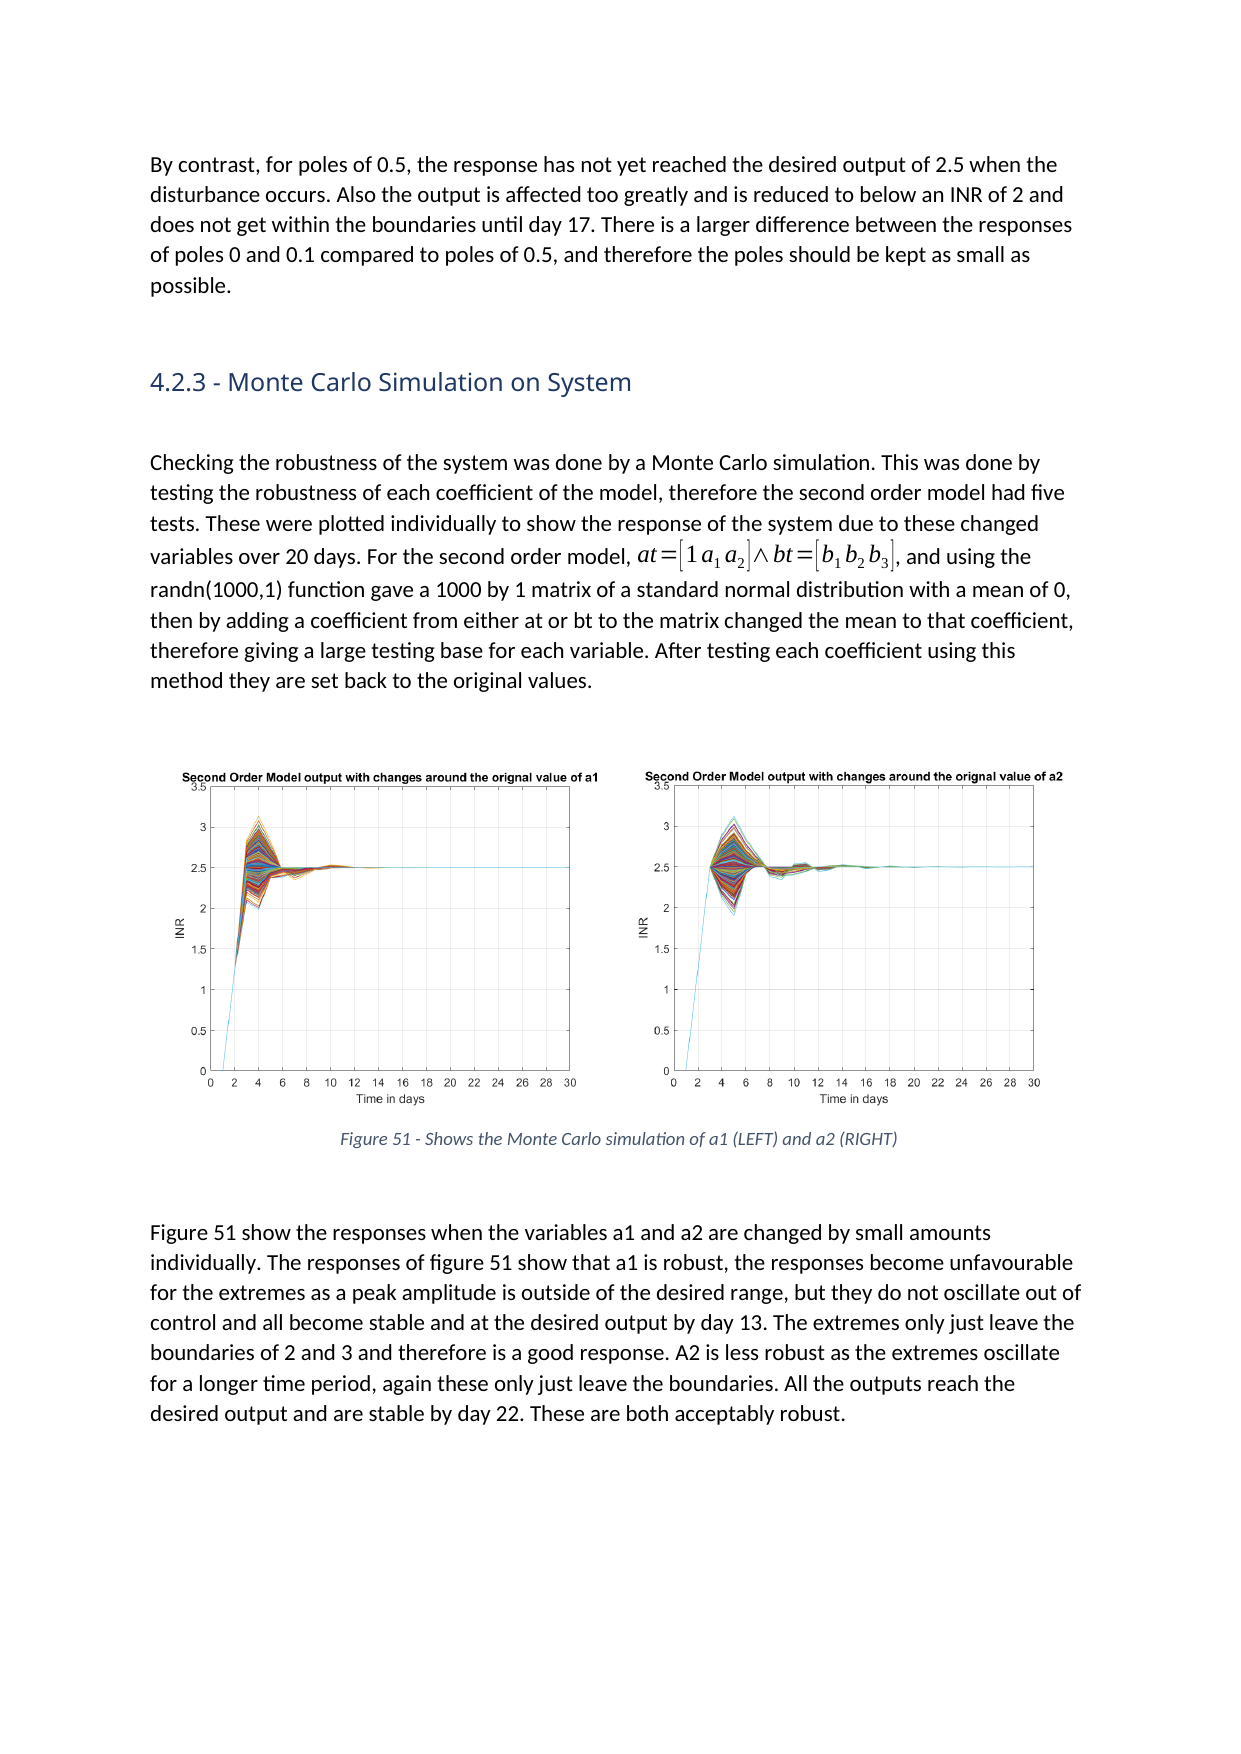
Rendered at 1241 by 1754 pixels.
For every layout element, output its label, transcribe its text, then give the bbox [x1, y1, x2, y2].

text Checking the robustness of the system was done by a Monte Carlo simulation. This was done by testing the robustness of each coefficient of the model, therefore the second order model had five tests. These were plotted individually to show the response of the system due to these changed variables over 20 days. For the second order model, , and using the randn(1000,1) function gave a 1000 by 1 matrix of a standard normal distribution with a mean of 0, then by adding a coefficient from either at or bt to the matrix changed the mean to that coefficient, therefore giving a large testing base for each variable. After testing each coefficient using this method they are set back to the original values. [150, 448, 1090, 694]
text By contrast, for poles of 0.5, the response has not yet reached the desired output of 2.5 when the disturbance occurs. Also the output is affected too greatly and is reduced to below an INR of 2 and does not get within the boundaries until day 17. There is a larger difference between the responses of poles 0 and 0.1 compared to poles of 0.5, and therefore the poles should be kept as small as possible. [150, 150, 1090, 299]
text Figure 51 show the responses when the variables a1 and a2 are changed by small amounts individually. The responses of figure 51 show that a1 is robust, the responses become unfavourable for the extremes as a peak amplitude is outside of the desired range, but they do not oscillate out of control and all become stable and at the desired output by day 13. The extremes only just leave the boundaries of 2 and 3 and therefore is a good response. A2 is less robust as the extremes oscillate for a longer time period, again these only just leave the boundaries. All the outputs reach the desired output and are stable by day 22. These are both acceptably robust. [150, 1218, 1090, 1427]
picture [150, 760, 1078, 1109]
subtitle 4.2.3 - Monte Carlo Simulation on System [150, 364, 1090, 399]
